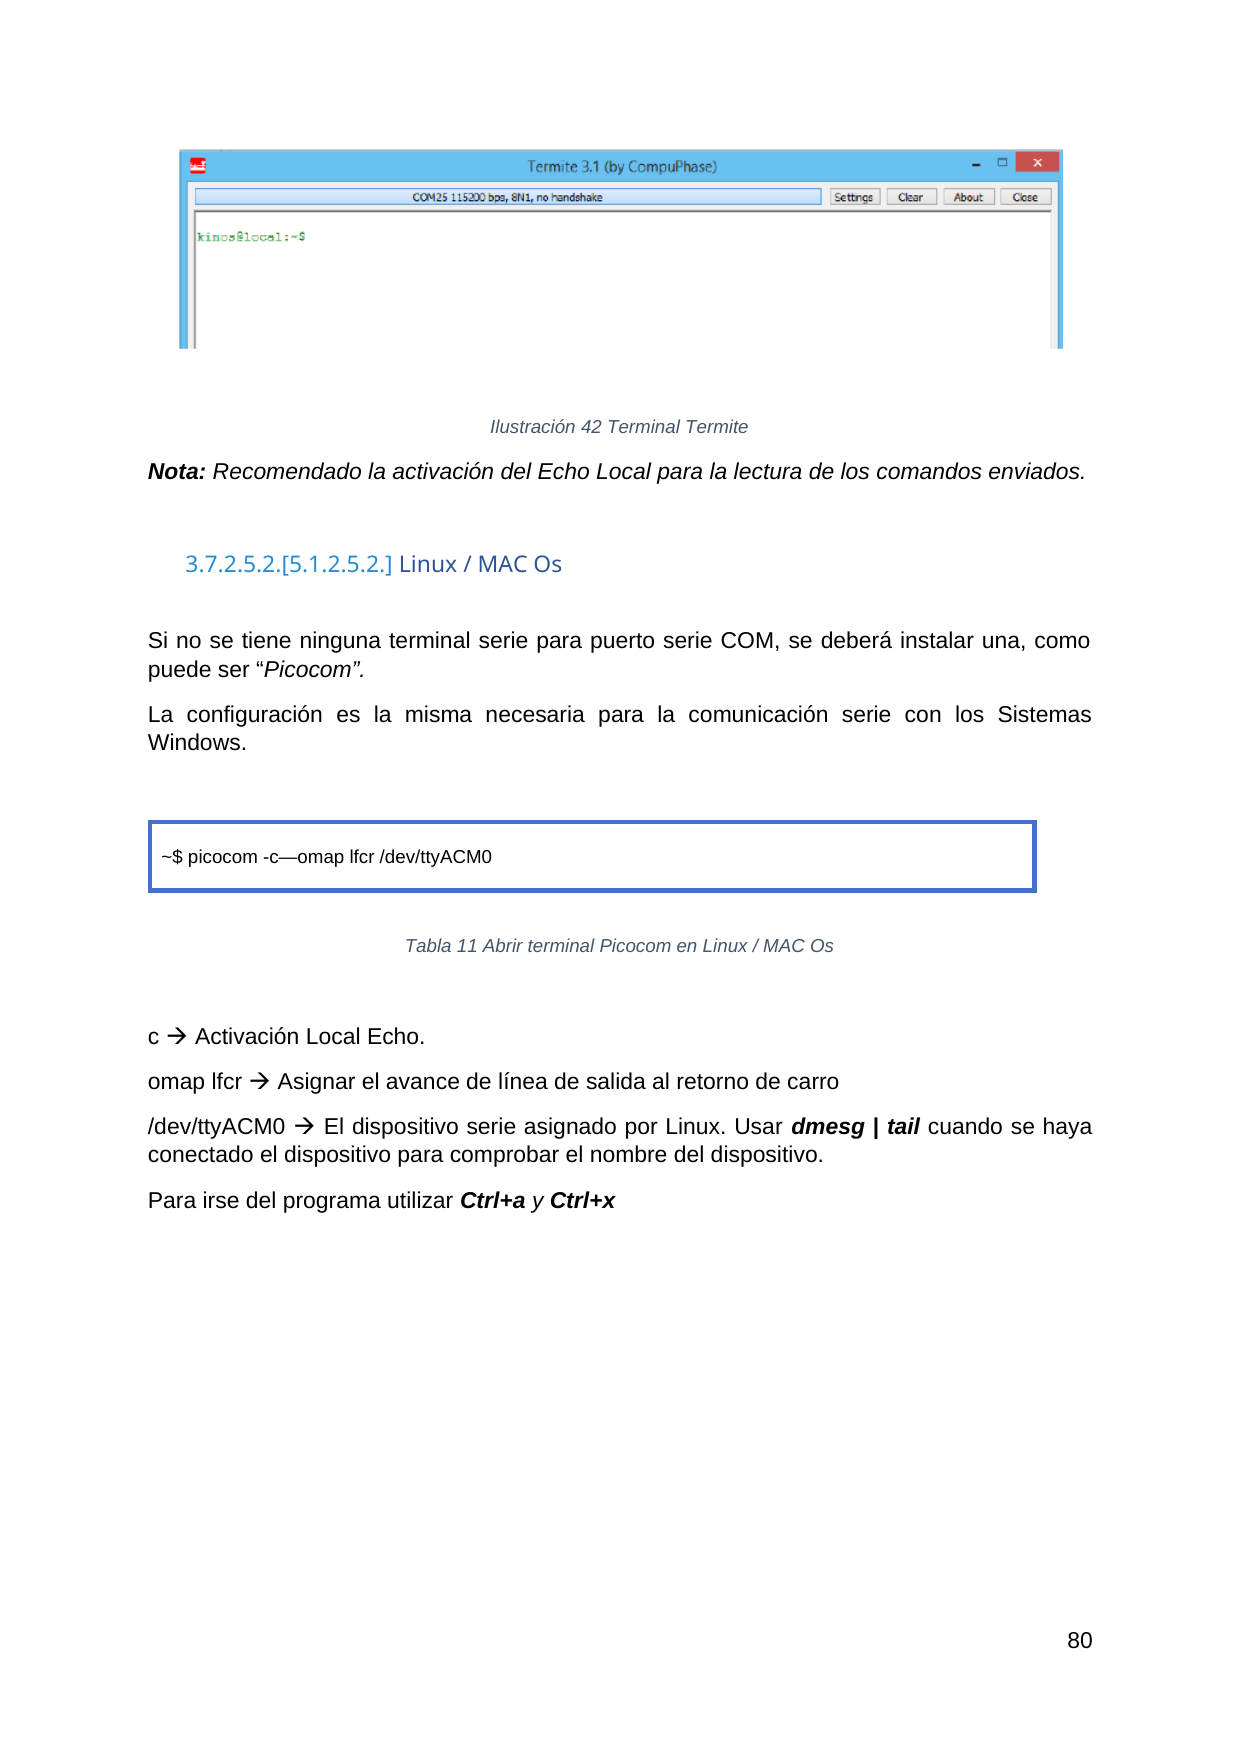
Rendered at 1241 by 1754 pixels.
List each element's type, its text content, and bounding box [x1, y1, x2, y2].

text /dev/ttyACM0 El dispositivo serie asignado por Linux. Usar dmesg | tail cuando se haya conectado el dispositivo para comprobar el nombre del dispositivo. [148, 1113, 1092, 1168]
text La configuración es la misma necesaria para la comunicación serie con los Sistemas Windows. [148, 701, 1092, 756]
text Nota: Recomendado la activación del Echo Local para la lectura de los comandos enviados. [148, 458, 1092, 484]
text Para irse del programa utilizar Ctrl+a y Ctrl+x [148, 1187, 1092, 1213]
text c Activación Local Echo. [148, 1023, 1092, 1049]
subtitle Linux / MAC Os [185, 548, 1092, 580]
text omap lfcr Asignar el avance de línea de salida al retorno de carro [148, 1068, 1092, 1094]
text Si no se tiene ninguna terminal serie para puerto serie COM, se deberá instalar una, como puede ser “Picocom”. [148, 627, 1092, 682]
table_header ~$ picocom -c—omap lfcr /dev/ttyACM0 [152, 824, 1032, 888]
text Tabla 11 Abrir terminal Picocom en Linux / MAC Os [148, 935, 1092, 957]
picture [177, 147, 1063, 355]
